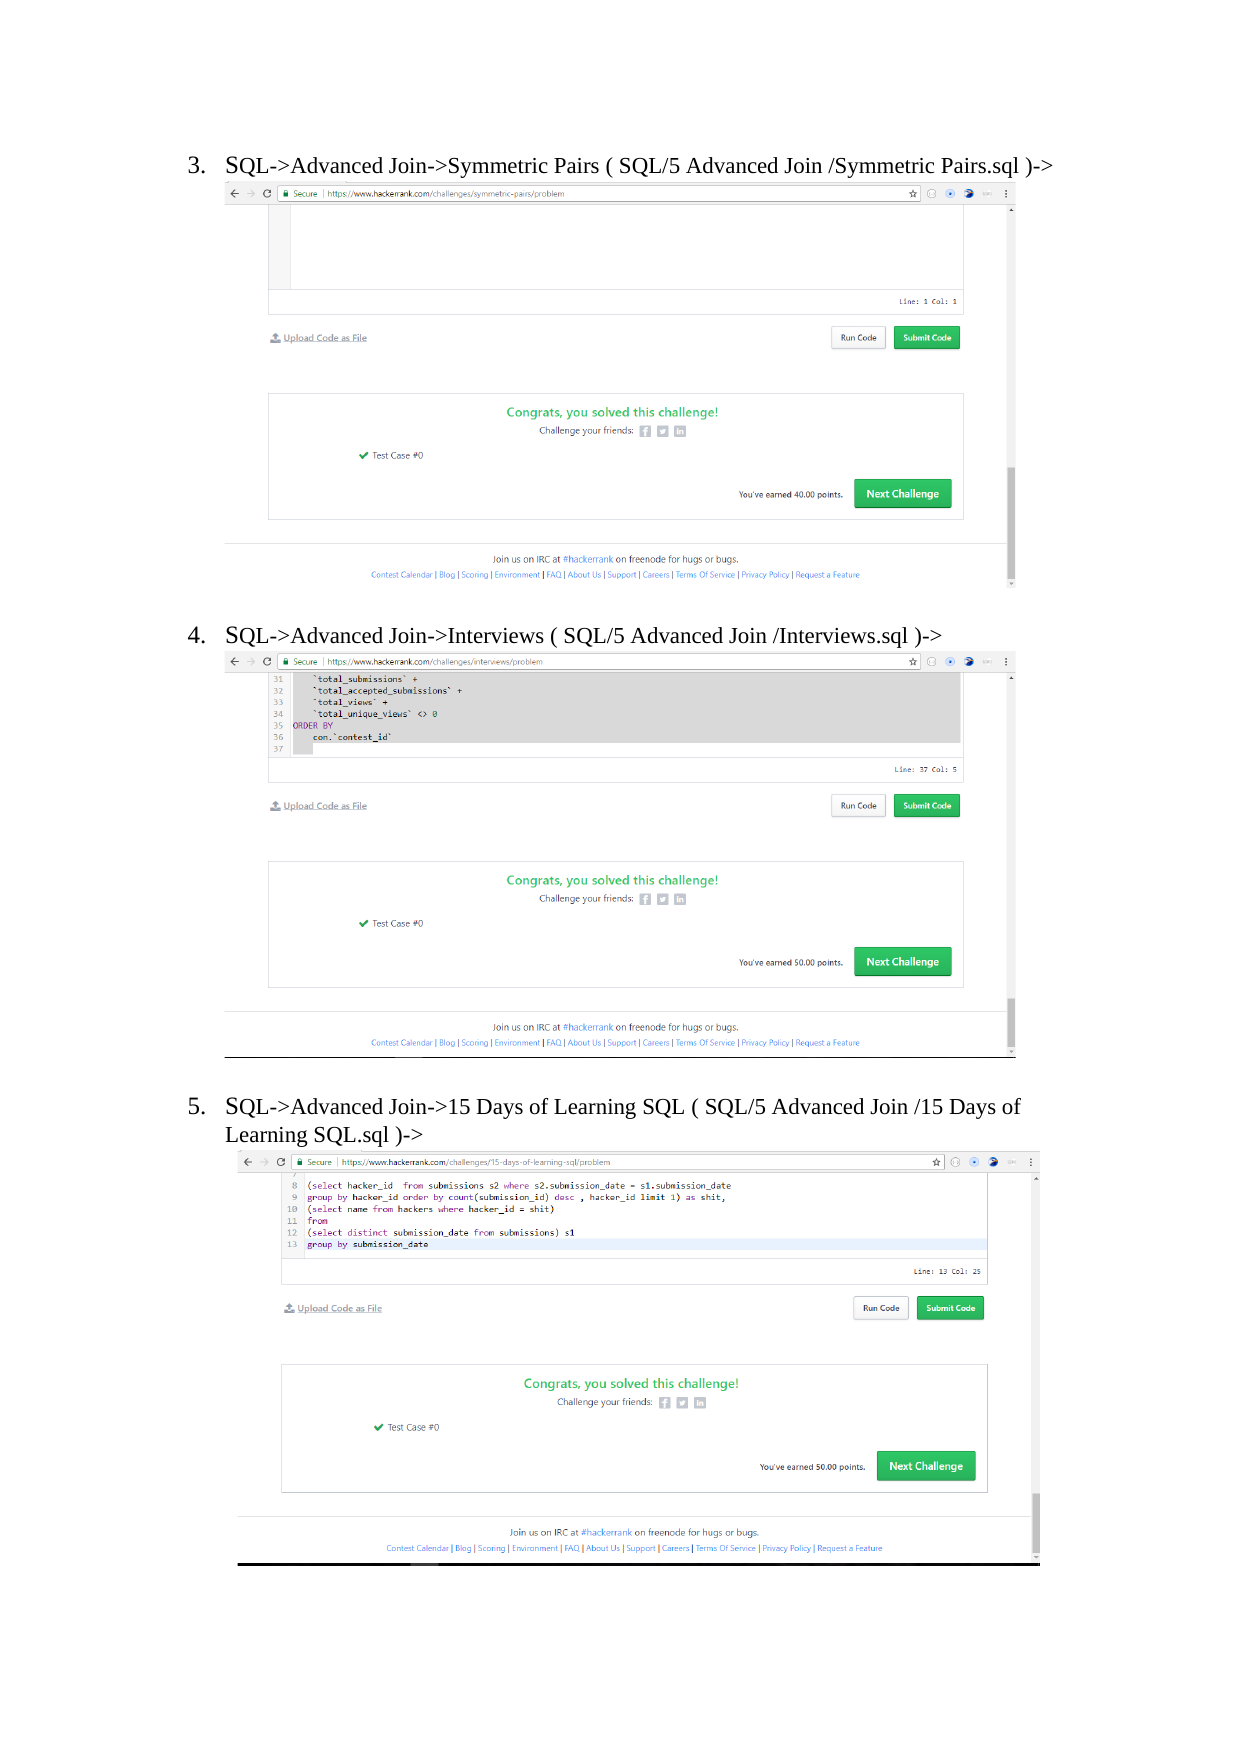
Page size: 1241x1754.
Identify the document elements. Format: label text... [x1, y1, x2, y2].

picture [224, 181, 1016, 588]
list SQL->Advanced Join->15 Days of Learning SQL ( SQL/5 Advanced Join /15 Days of Learning SQL.sql )-> [187, 1091, 1090, 1148]
list SQL->Advanced Join->Interviews ( SQL/5 Advanced Join /Interviews.sql )-> [187, 620, 1090, 649]
list SQL->Advanced Join->Symmetric Pairs ( SQL/5 Advanced Join /Symmetric Pairs.sql )-> [187, 150, 1090, 179]
picture [224, 651, 1016, 1058]
picture [237, 1150, 1040, 1566]
